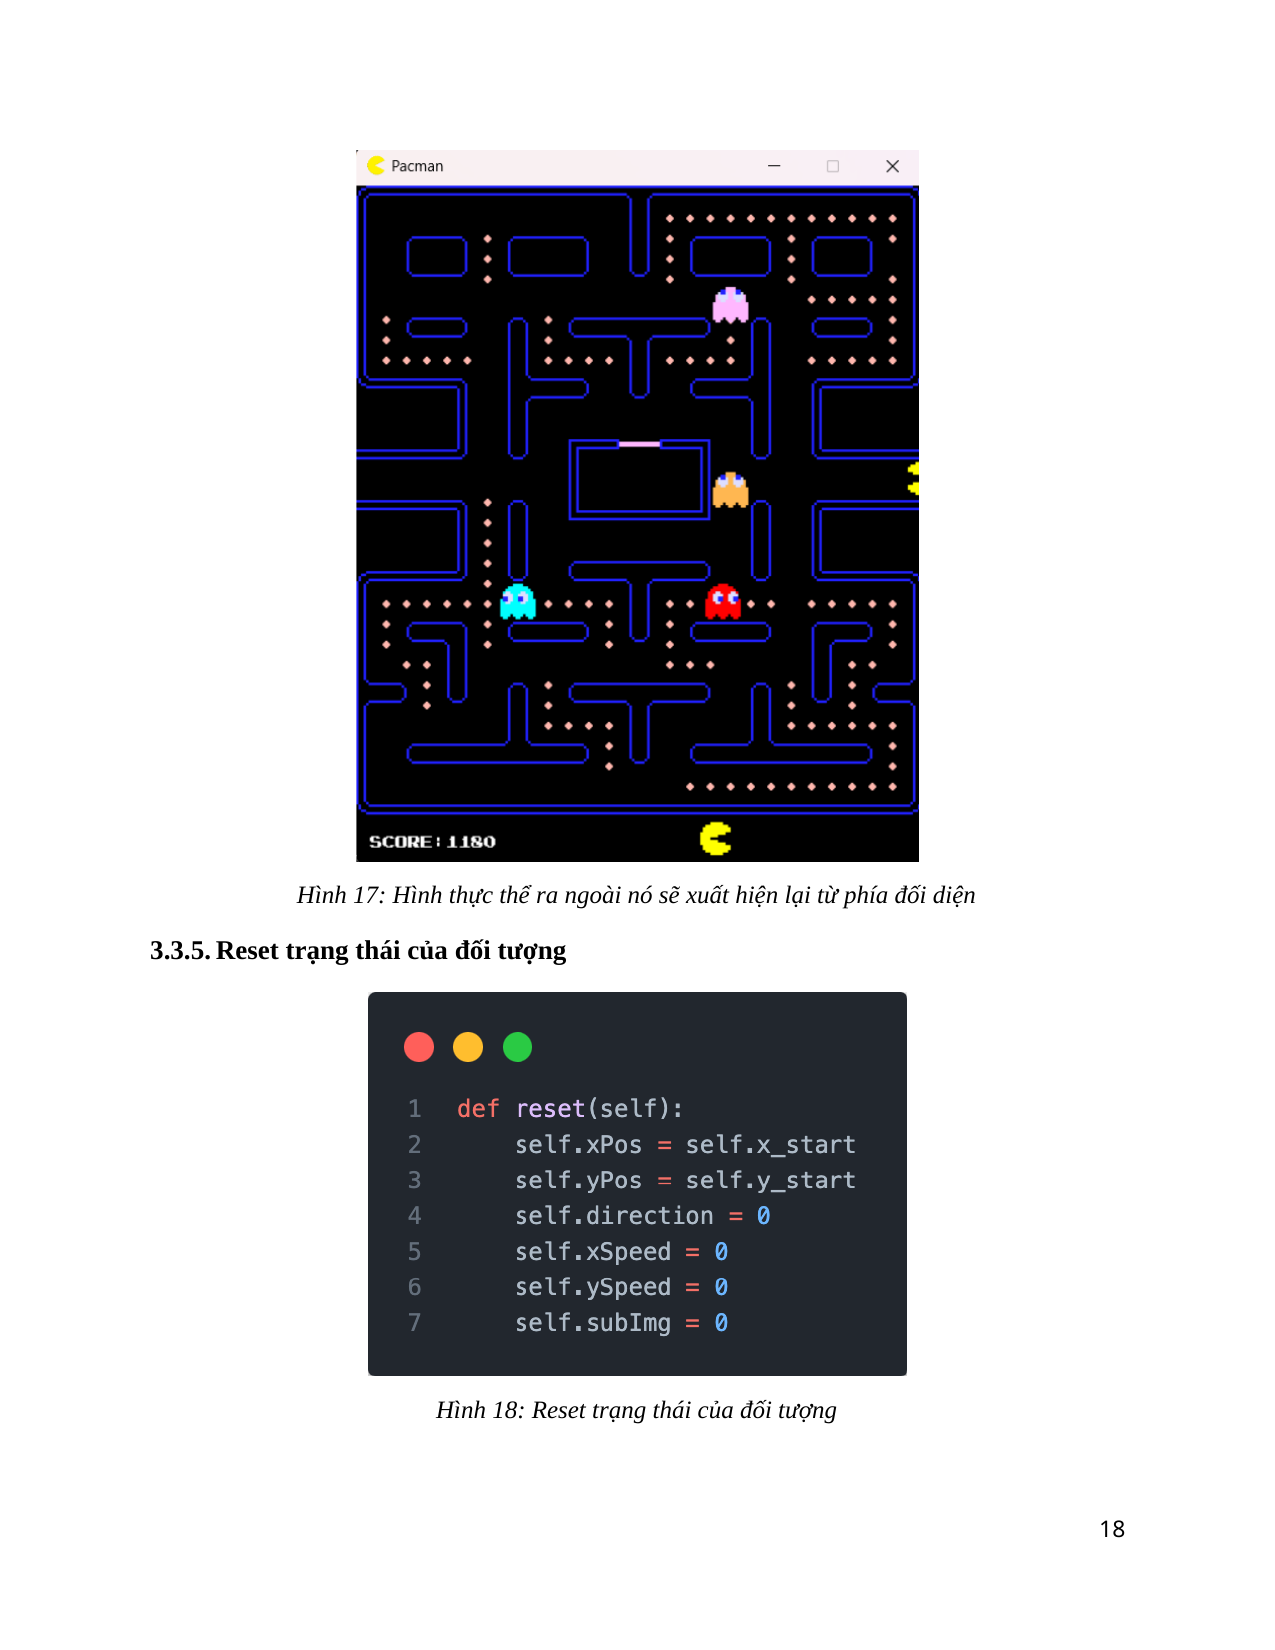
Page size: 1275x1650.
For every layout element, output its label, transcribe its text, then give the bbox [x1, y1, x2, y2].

picture [356, 150, 919, 862]
text Hình 18: Reset trạng thái của đối tượng [150, 1395, 1125, 1424]
subtitle Reset trạng thái của đối tượng [150, 934, 1125, 965]
picture [368, 992, 907, 1376]
text Hình 17: Hình thực thể ra ngoài nó sẽ xuất hiện lại từ phía đối diện [150, 880, 1125, 909]
